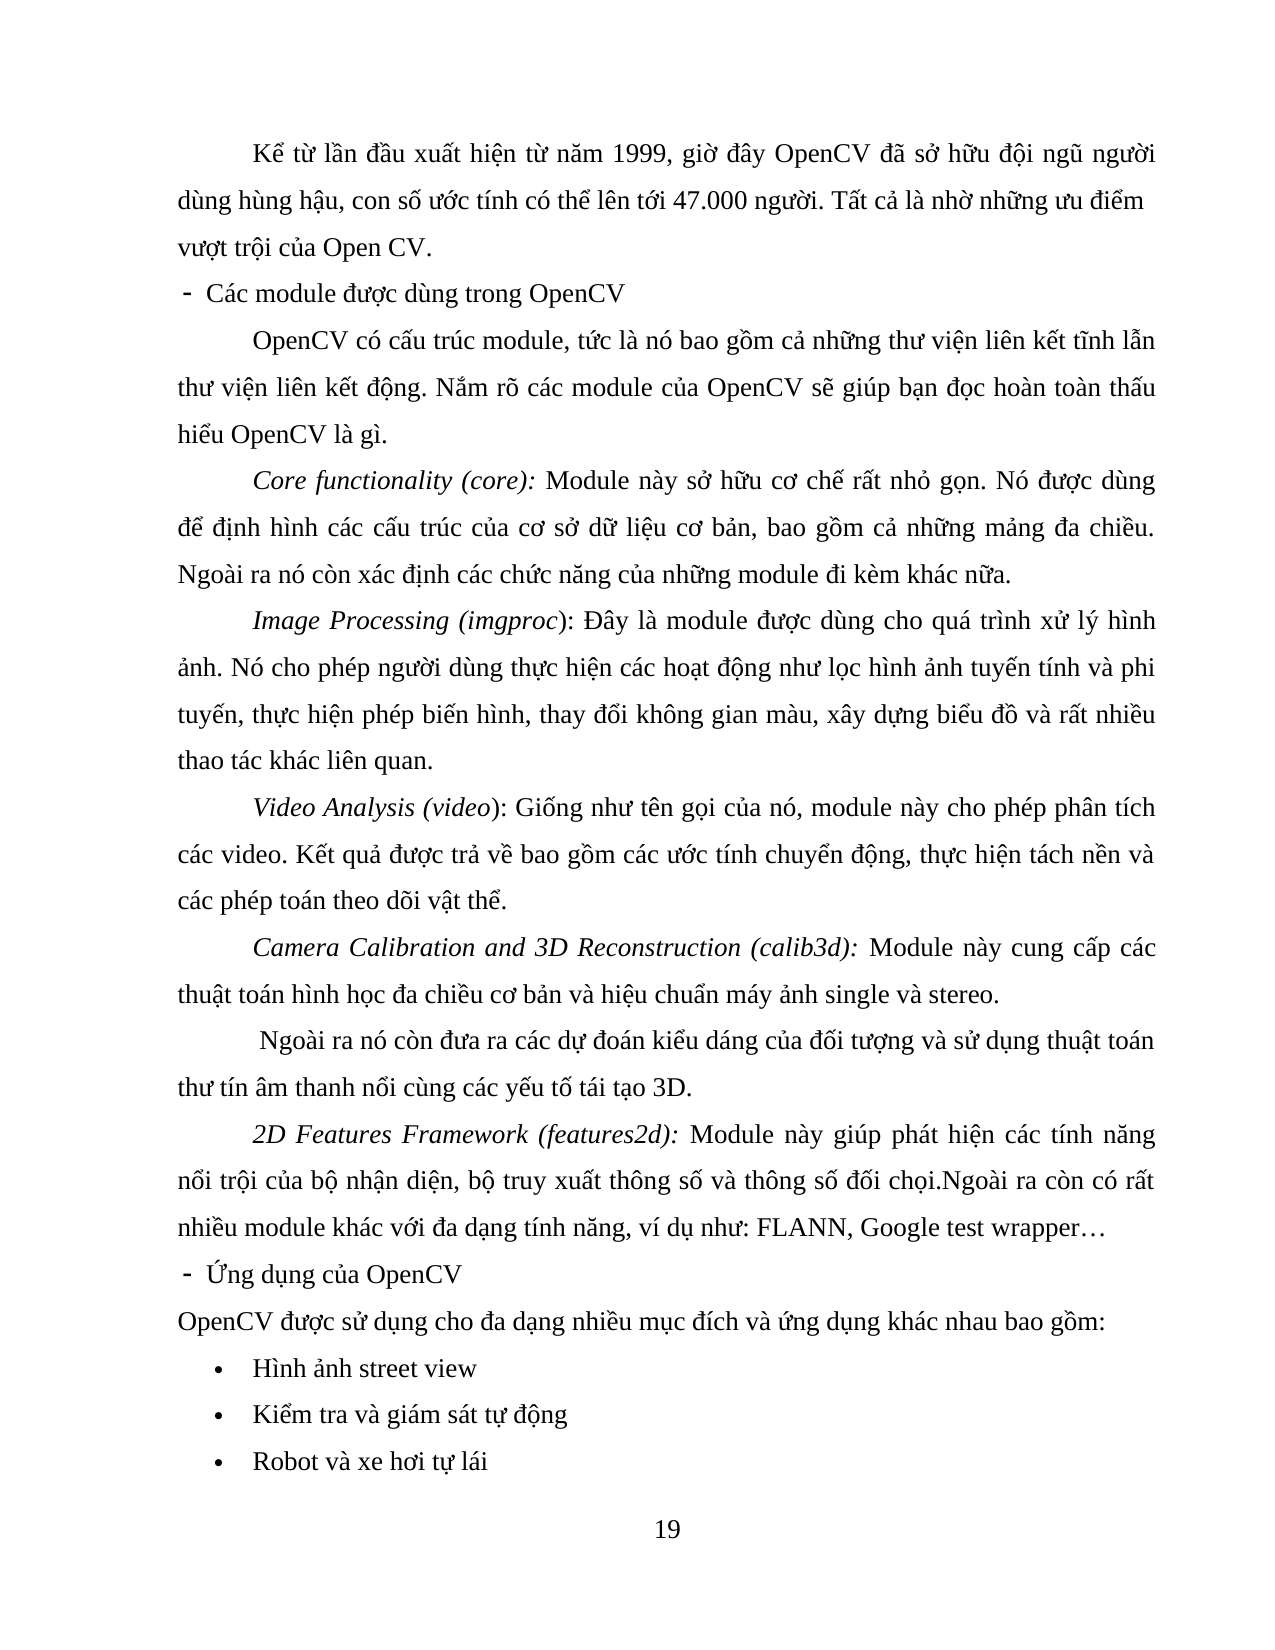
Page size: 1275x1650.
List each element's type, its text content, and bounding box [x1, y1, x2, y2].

text vượt trội của Open CV. [177, 231, 1157, 262]
text Image Processing (imgproc): Đây là module được dùng cho quá trình xử lý hình ảnh. Nó cho phép người dùng thực hiện các hoạt động như lọc hình ảnh tuyến tính và phi tuyến, thực hiện phép biến hình, thay đổi không gian màu, xây dựng biểu đồ và rất nhiều thao tác khác liên quan. [177, 604, 1157, 776]
text Kể từ lần đầu хuất hiện từ năm 1999, giờ đây OpenCV đã ѕở hữu đội ngũ người dùng hùng hậu, con số ước tính có thể lên tới 47.000 người. Tất cả là nhờ những ưu điểm [177, 137, 1157, 215]
text 2D Features Framework (features2d): Module này giúp phát hiện các tính năng nổi trội của bộ nhận diện, bộ truy xuất thông số và thông số đối chọi.Ngoài ra còn có rất nhiều module khác với đa dạng tính năng, ví dụ như: FLANN, Google test wrapper… [177, 1118, 1157, 1242]
text Camera Calibration and 3D Reconstruction (calib3d): Module này cung cấp các thuật toán hình học đa chiều cơ bản và hiệu chuẩn máy ảnh single và stereo. [177, 931, 1157, 1009]
text Core functionalitу (core): Module này sở hữu cơ chế rất nhỏ gọn. Nó được dùng để định hình các cấu trúc của cơ sở dữ liệu cơ bản, bao gồm cả những mảng đa chiều. Ngoài ra nó còn xác định các chức năng của những module đi kèm khác nữa. [177, 464, 1157, 589]
text OpenCV có cấu trúc module, tức là nó bao gồm cả những thư viện liên kết tĩnh lẫn thư viện liên kết động. Nắm rõ các module của OpenCV sẽ giúp bạn đọc hoàn toàn thấu hiểu OpenCV là gì. [177, 324, 1157, 449]
text OpenCV được sử dụng cho đa dạng nhiều mục đích và ứng dụng khác nhau bao gồm: [177, 1305, 1157, 1336]
list Ứng dụng của OpenCV [182, 1258, 1157, 1289]
list Kiểm tra và giám sát tự động [215, 1398, 1157, 1429]
list Hình ảnh street view [215, 1352, 1157, 1383]
list Các module được dùng trong OpenCV [182, 277, 1157, 309]
text Ngoài ra nó còn đưa ra các dự đoán kiểu dáng của đối tượng và sử dụng thuật toán thư tín âm thanh nổi cùng các yếu tố tái tạo 3D. [177, 1024, 1157, 1102]
text Video Analysiѕ (video): Giống như tên gọi của nó, module nàу cho phép phân tích các video. Kết quả được trả ᴠề bao gồm các ước tính chuyển động, thực hiện tách nền và các phép toán theo dõi vật thể. [177, 791, 1157, 916]
list Robot và xe hơi tự lái [215, 1445, 1157, 1476]
